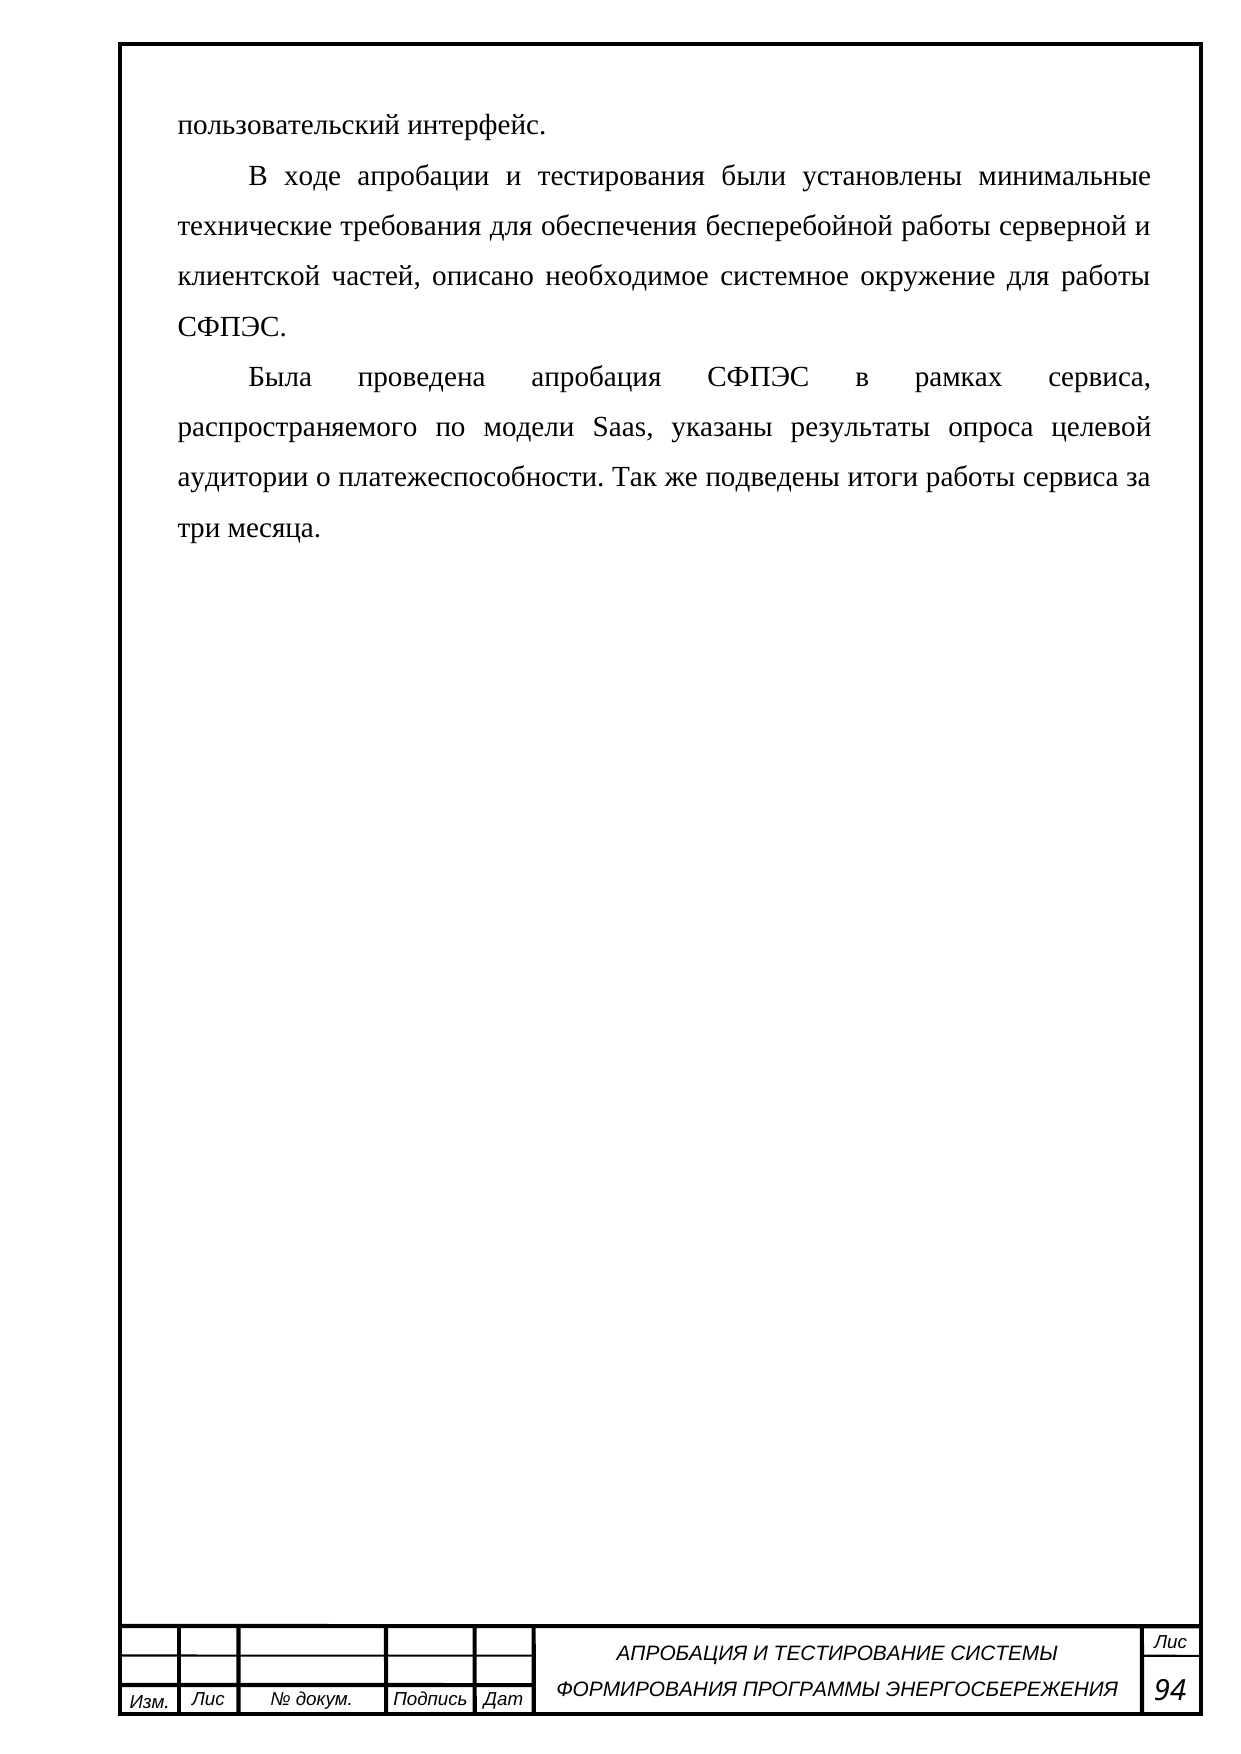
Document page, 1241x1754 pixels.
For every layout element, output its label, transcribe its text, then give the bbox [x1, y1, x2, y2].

text В ходе апробации и тестирования были установлены минимальные технические требования для обеспечения бесперебойной работы серверной и клиентской частей, описано необходимое системное окружение для работы СФПЭС. [177, 158, 1152, 342]
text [177, 107, 1152, 141]
text Была проведена апробация СФПЭС в рамках сервиса, распространяемого по модели Saas, указаны результаты опроса целевой аудитории о платежеспособности. Так же подведены итоги работы сервиса за три месяца. [177, 359, 1152, 543]
